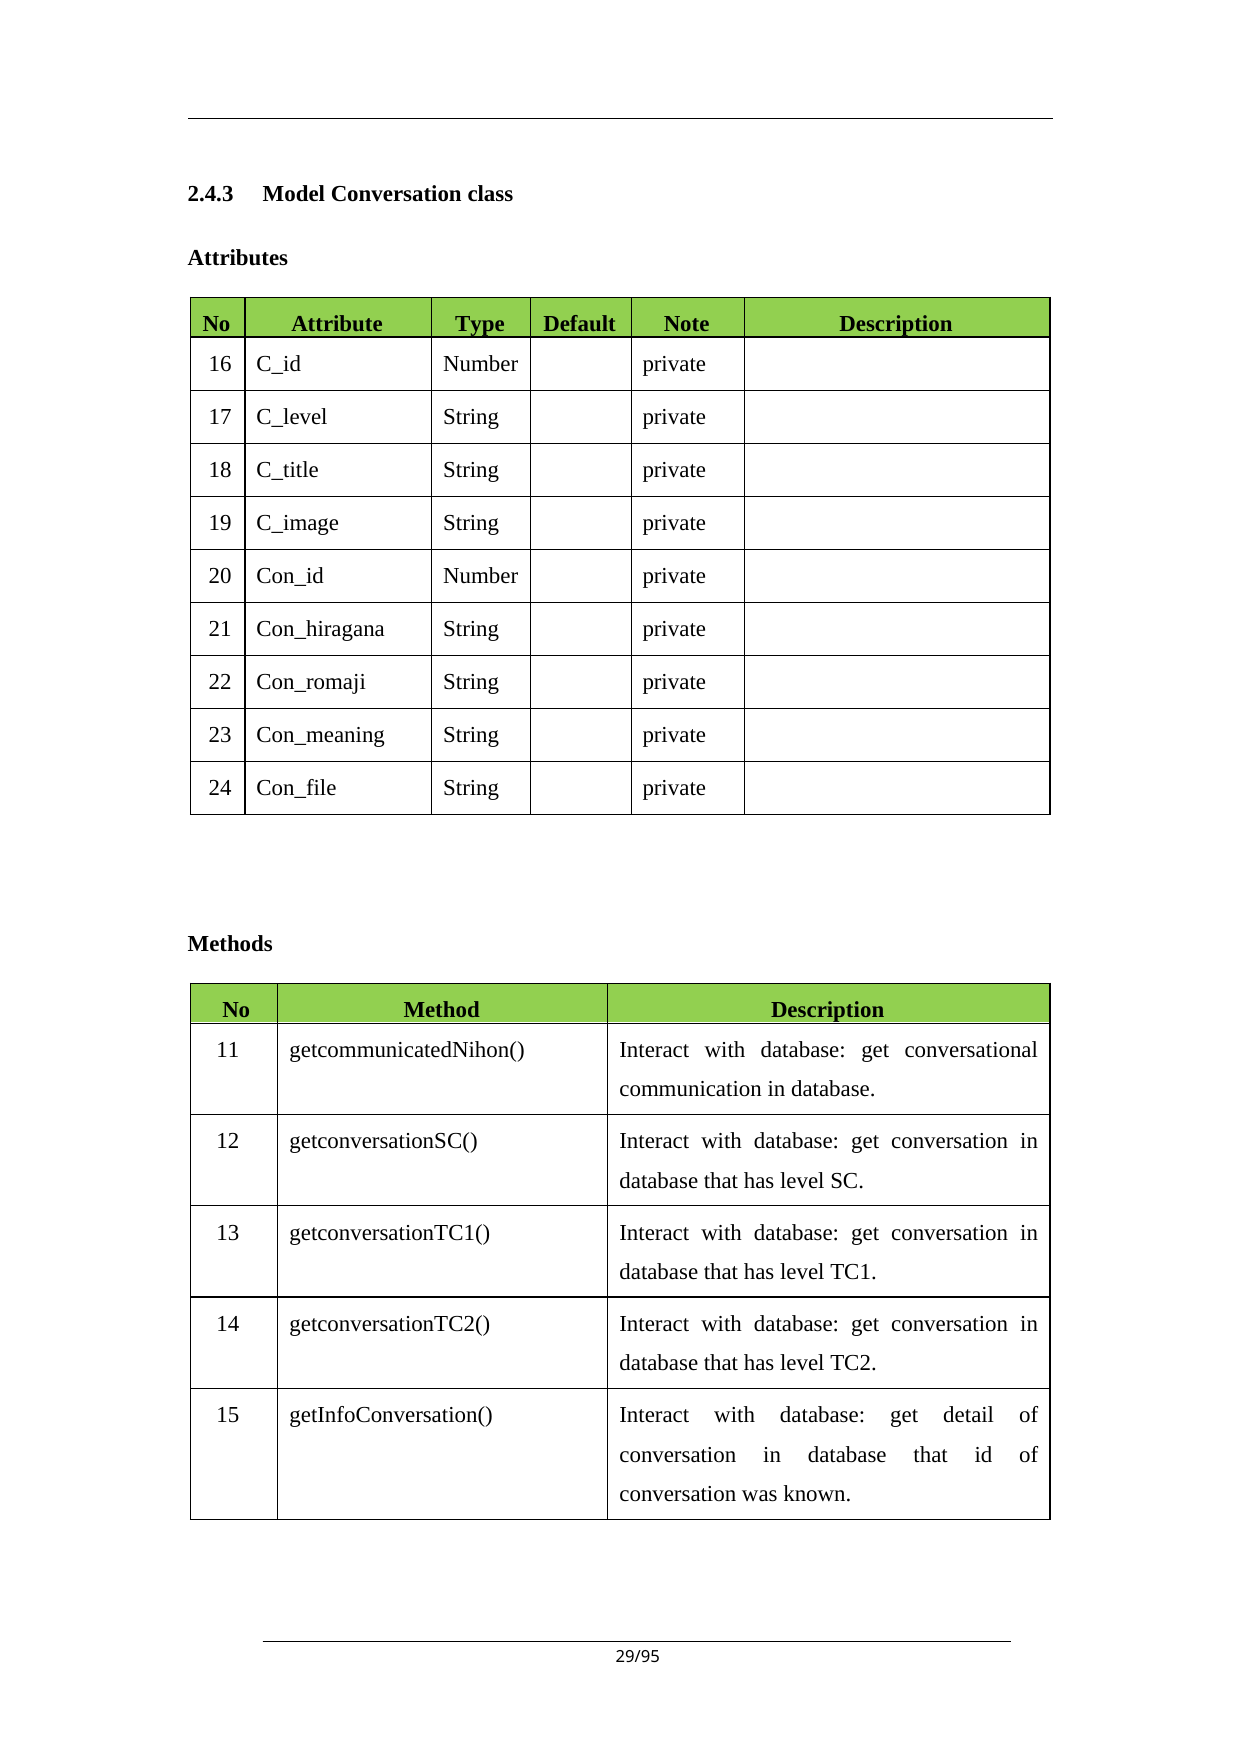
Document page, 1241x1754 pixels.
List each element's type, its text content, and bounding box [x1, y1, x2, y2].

table_cell [191, 656, 244, 708]
table_cell String [432, 444, 530, 496]
subtitle Model Conversation class [187, 180, 1053, 206]
table_cell private [632, 497, 744, 548]
table_cell private [632, 603, 744, 654]
table_cell [531, 338, 631, 389]
table_cell [531, 656, 631, 708]
table_cell private [632, 762, 744, 814]
table_cell [191, 1298, 277, 1388]
table_cell [531, 603, 631, 654]
table_header Description [745, 298, 1049, 336]
table_cell [531, 391, 631, 442]
table_cell [745, 550, 1049, 602]
table_cell [745, 656, 1049, 708]
table_cell [191, 1024, 277, 1114]
table_header Description [608, 984, 1049, 1022]
table_cell Interact with database: get detail of conversation in database that id of conversation was known. [608, 1389, 1049, 1519]
table_cell String [432, 762, 530, 814]
table_cell getInfoConversation() [278, 1389, 607, 1519]
table_cell private [632, 338, 744, 389]
table_cell String [432, 709, 530, 761]
table_cell Interact with database: get conversation in database that has level SC. [608, 1115, 1049, 1205]
table_cell private [632, 550, 744, 602]
table_cell Interact with database: get conversation in database that has level TC1. [608, 1206, 1049, 1296]
table_cell private [632, 444, 744, 496]
table_cell [531, 762, 631, 814]
table_cell [531, 550, 631, 602]
table_header Note [632, 298, 744, 336]
table_cell C_level [246, 391, 431, 442]
table_cell Interact with database: get conversational communication in database. [608, 1024, 1049, 1114]
table_cell [191, 1389, 277, 1519]
table_header Method [278, 984, 607, 1022]
table_cell [745, 709, 1049, 761]
subtitle Attributes [187, 244, 1053, 271]
table_cell 1 [191, 338, 244, 389]
table_cell Number [432, 338, 530, 389]
table_cell [531, 444, 631, 496]
subtitle Methods [187, 930, 1053, 957]
table_cell getcommunicatedNihon() [278, 1024, 607, 1114]
table_cell [191, 709, 244, 761]
table_cell Con_romaji [246, 656, 431, 708]
table_cell [191, 603, 244, 654]
table_cell Con_meaning [246, 709, 431, 761]
table_cell Interact with database: get conversation in database that has level TC2. [608, 1298, 1049, 1388]
table_cell [745, 603, 1049, 654]
table_cell String [432, 656, 530, 708]
table_cell getconversationTC2() [278, 1298, 607, 1388]
table_cell [191, 1115, 277, 1205]
table_cell String [432, 391, 530, 442]
table_cell String [432, 603, 530, 654]
table_cell [191, 550, 244, 602]
table_cell private [632, 391, 744, 442]
table_cell getconversationTC1() [278, 1206, 607, 1296]
table_header No [191, 984, 277, 1022]
table_cell Con_id [246, 550, 431, 602]
table_cell Con_hiragana [246, 603, 431, 654]
table_header No [191, 298, 244, 336]
table_cell [531, 709, 631, 761]
table_cell 2 [191, 391, 244, 442]
table_cell [745, 391, 1049, 442]
table_header Attribute [246, 298, 431, 336]
table_cell Number [432, 550, 530, 602]
table_cell [745, 338, 1049, 389]
table_cell [745, 762, 1049, 814]
table_cell [191, 1206, 277, 1296]
table_cell [191, 762, 244, 814]
table_cell 3 [191, 444, 244, 496]
table_cell String [432, 497, 530, 548]
table_cell [531, 497, 631, 548]
table_header Default [531, 298, 631, 336]
table_cell [191, 497, 244, 548]
table_cell Con_file [246, 762, 431, 814]
table_cell [745, 497, 1049, 548]
table_cell C_id [246, 338, 431, 389]
table_cell C_title [246, 444, 431, 496]
table_cell [745, 444, 1049, 496]
table_header Type [432, 298, 530, 336]
table_cell getconversationSC() [278, 1115, 607, 1205]
table_cell private [632, 709, 744, 761]
table_cell C_image [246, 497, 431, 548]
table_cell private [632, 656, 744, 708]
